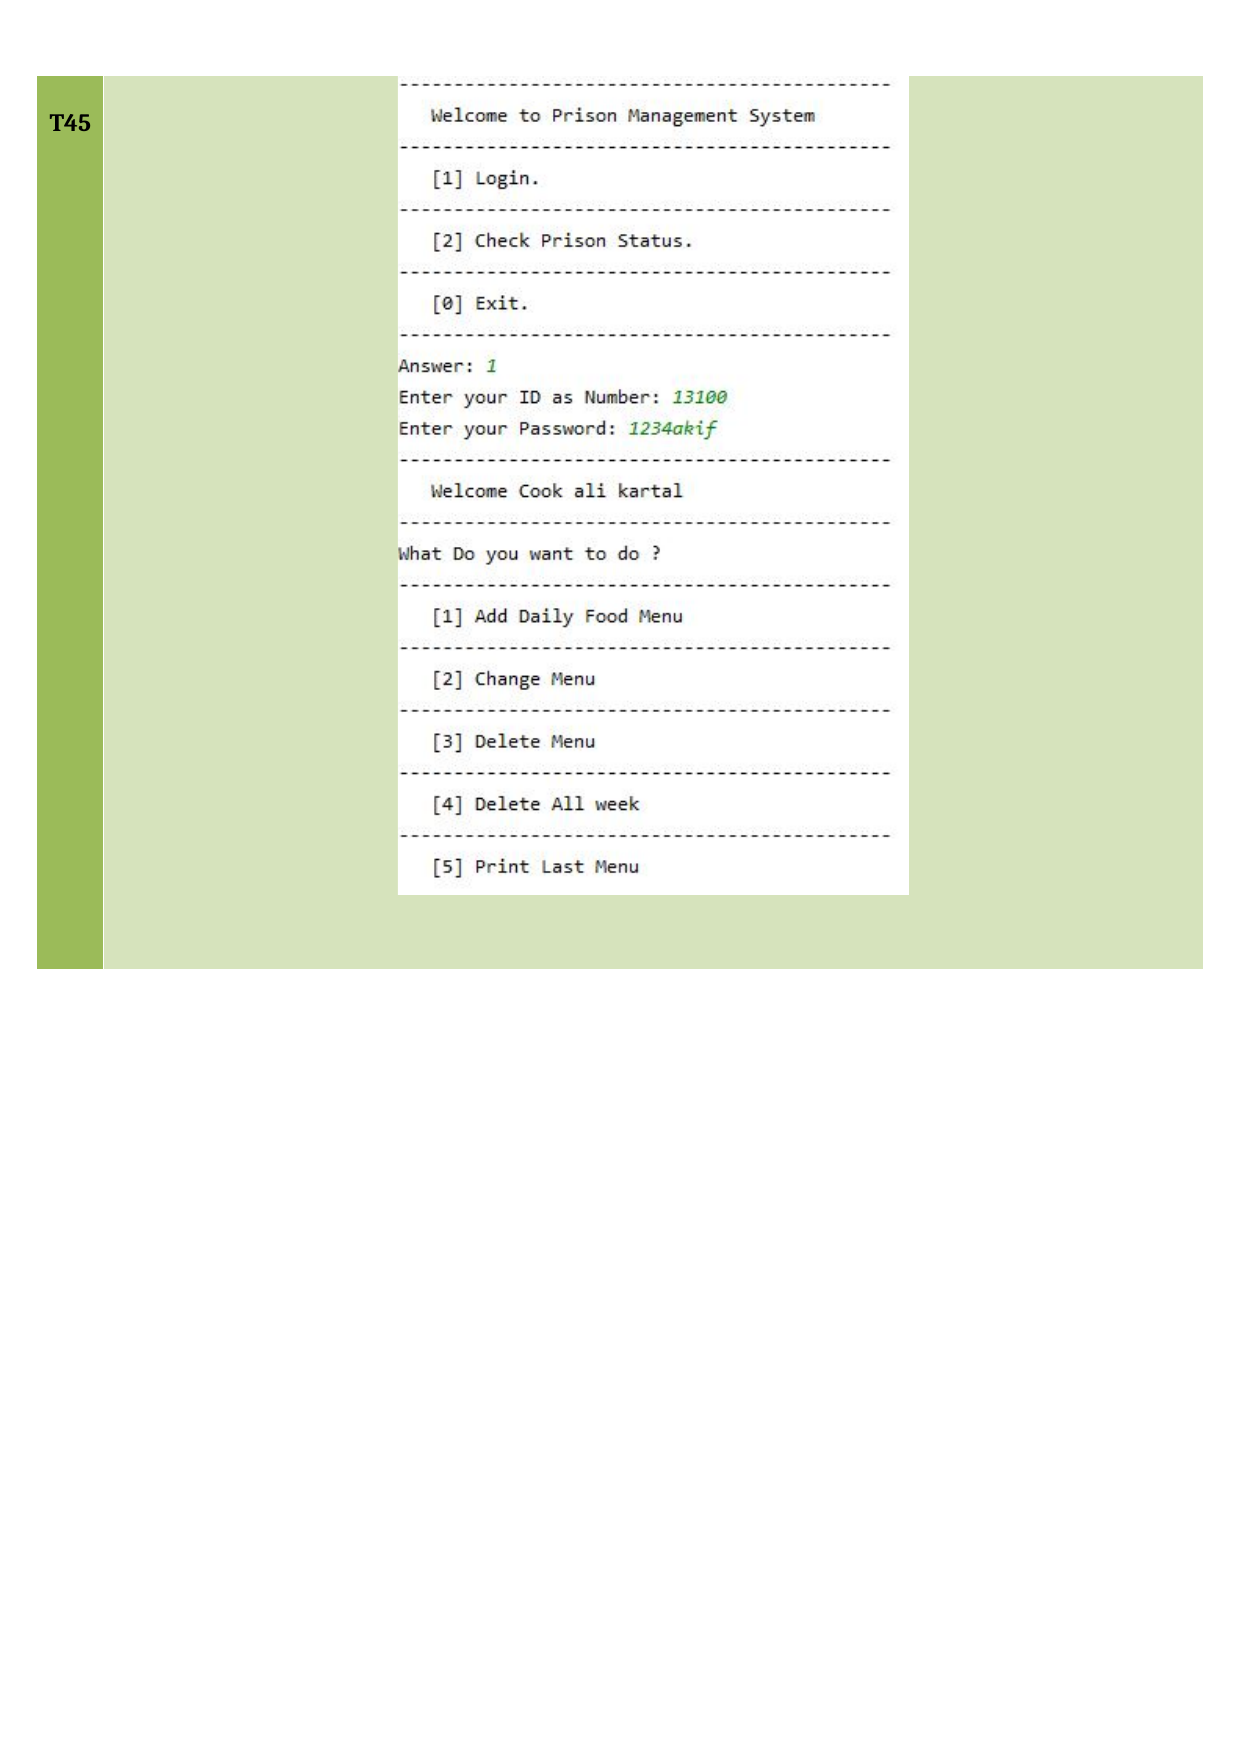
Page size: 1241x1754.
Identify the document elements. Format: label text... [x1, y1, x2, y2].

table_cell [104, 76, 1203, 969]
picture [397, 76, 909, 895]
table_cell T45 [37, 76, 103, 969]
